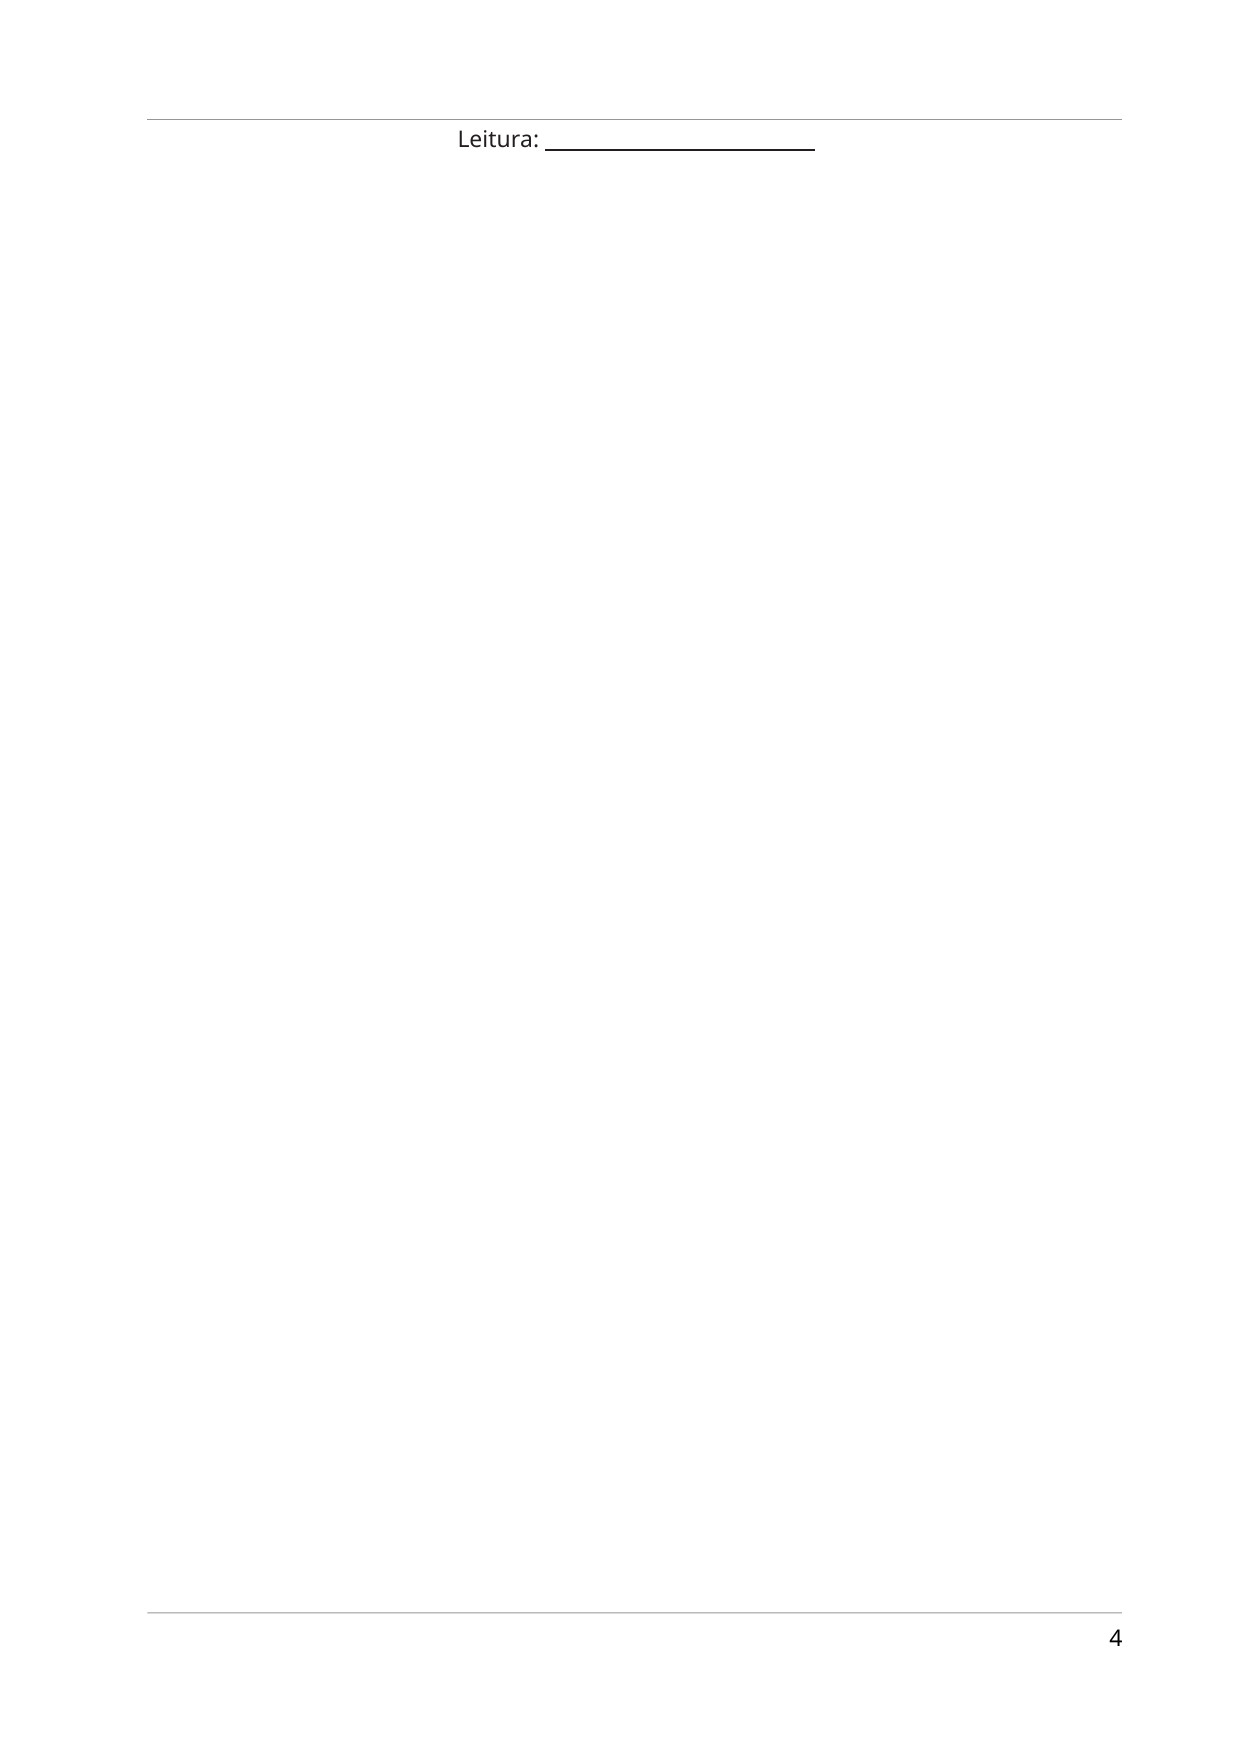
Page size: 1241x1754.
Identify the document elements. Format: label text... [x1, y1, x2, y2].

text Leitura: [127, 123, 1144, 154]
